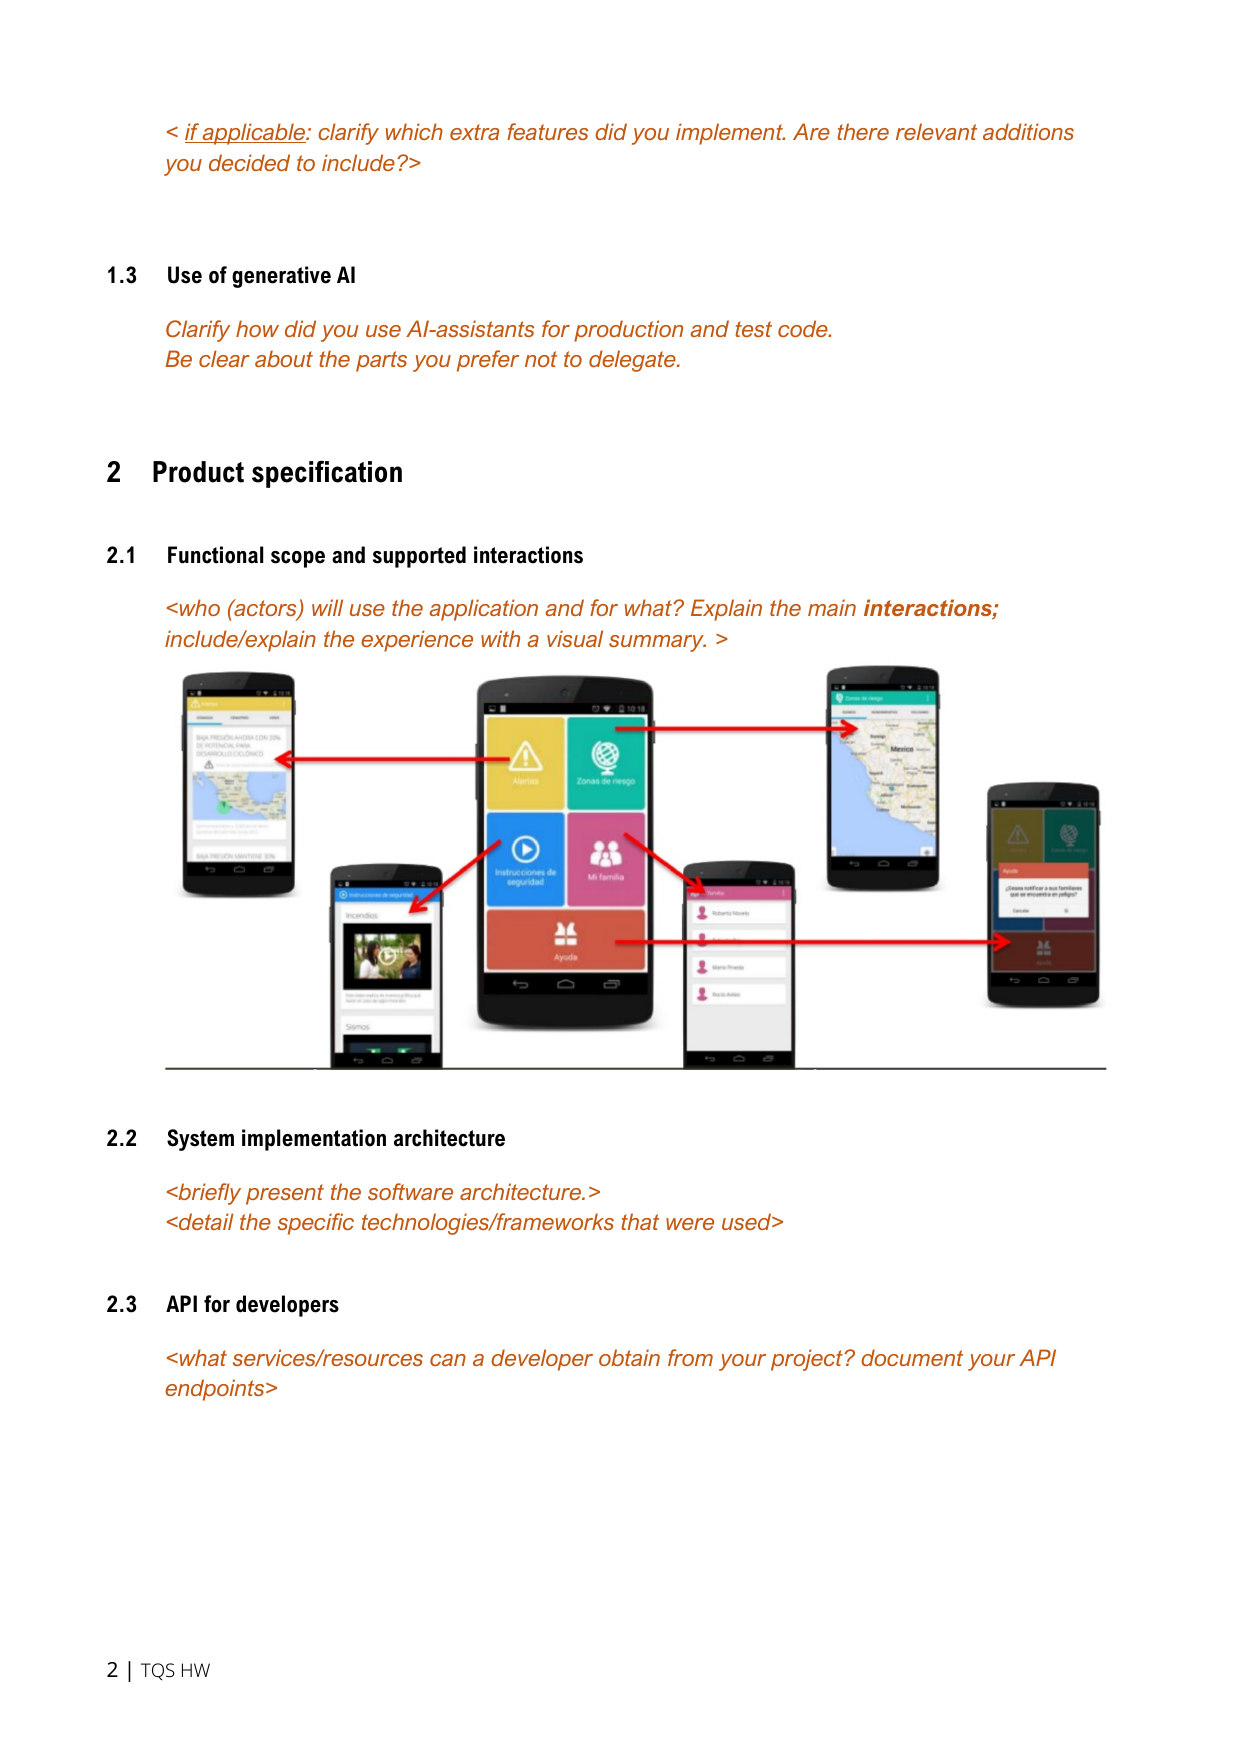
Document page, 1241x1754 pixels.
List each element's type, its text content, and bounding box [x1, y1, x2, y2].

subtitle System implementation architecture [106, 1122, 1110, 1153]
text Be clear about the parts you prefer not to delegate. [165, 345, 1110, 373]
text < if applicable: clarify which extra features did you implement. Are there relevant additions you decided to include?> [165, 118, 1110, 176]
text <what services/resources can a developer obtain from your project? document your API endpoints> [165, 1344, 1110, 1402]
text <who (actors) will use the application and for what? Explain the main interactions; include/explain the experience with a visual summary. > [165, 594, 1110, 652]
text <detail the specific technologies/frameworks that were used> [165, 1208, 1110, 1236]
subtitle Functional scope and supported interactions [106, 539, 1110, 569]
text <briefly present the software architecture.> [165, 1178, 1110, 1205]
subtitle API for developers [106, 1288, 1110, 1319]
subtitle Use of generative AI [106, 259, 1110, 289]
text Clarify how did you use AI-assistants for production and test code. [165, 314, 1110, 342]
picture [165, 655, 1107, 1070]
subtitle Product specification [106, 456, 1110, 489]
